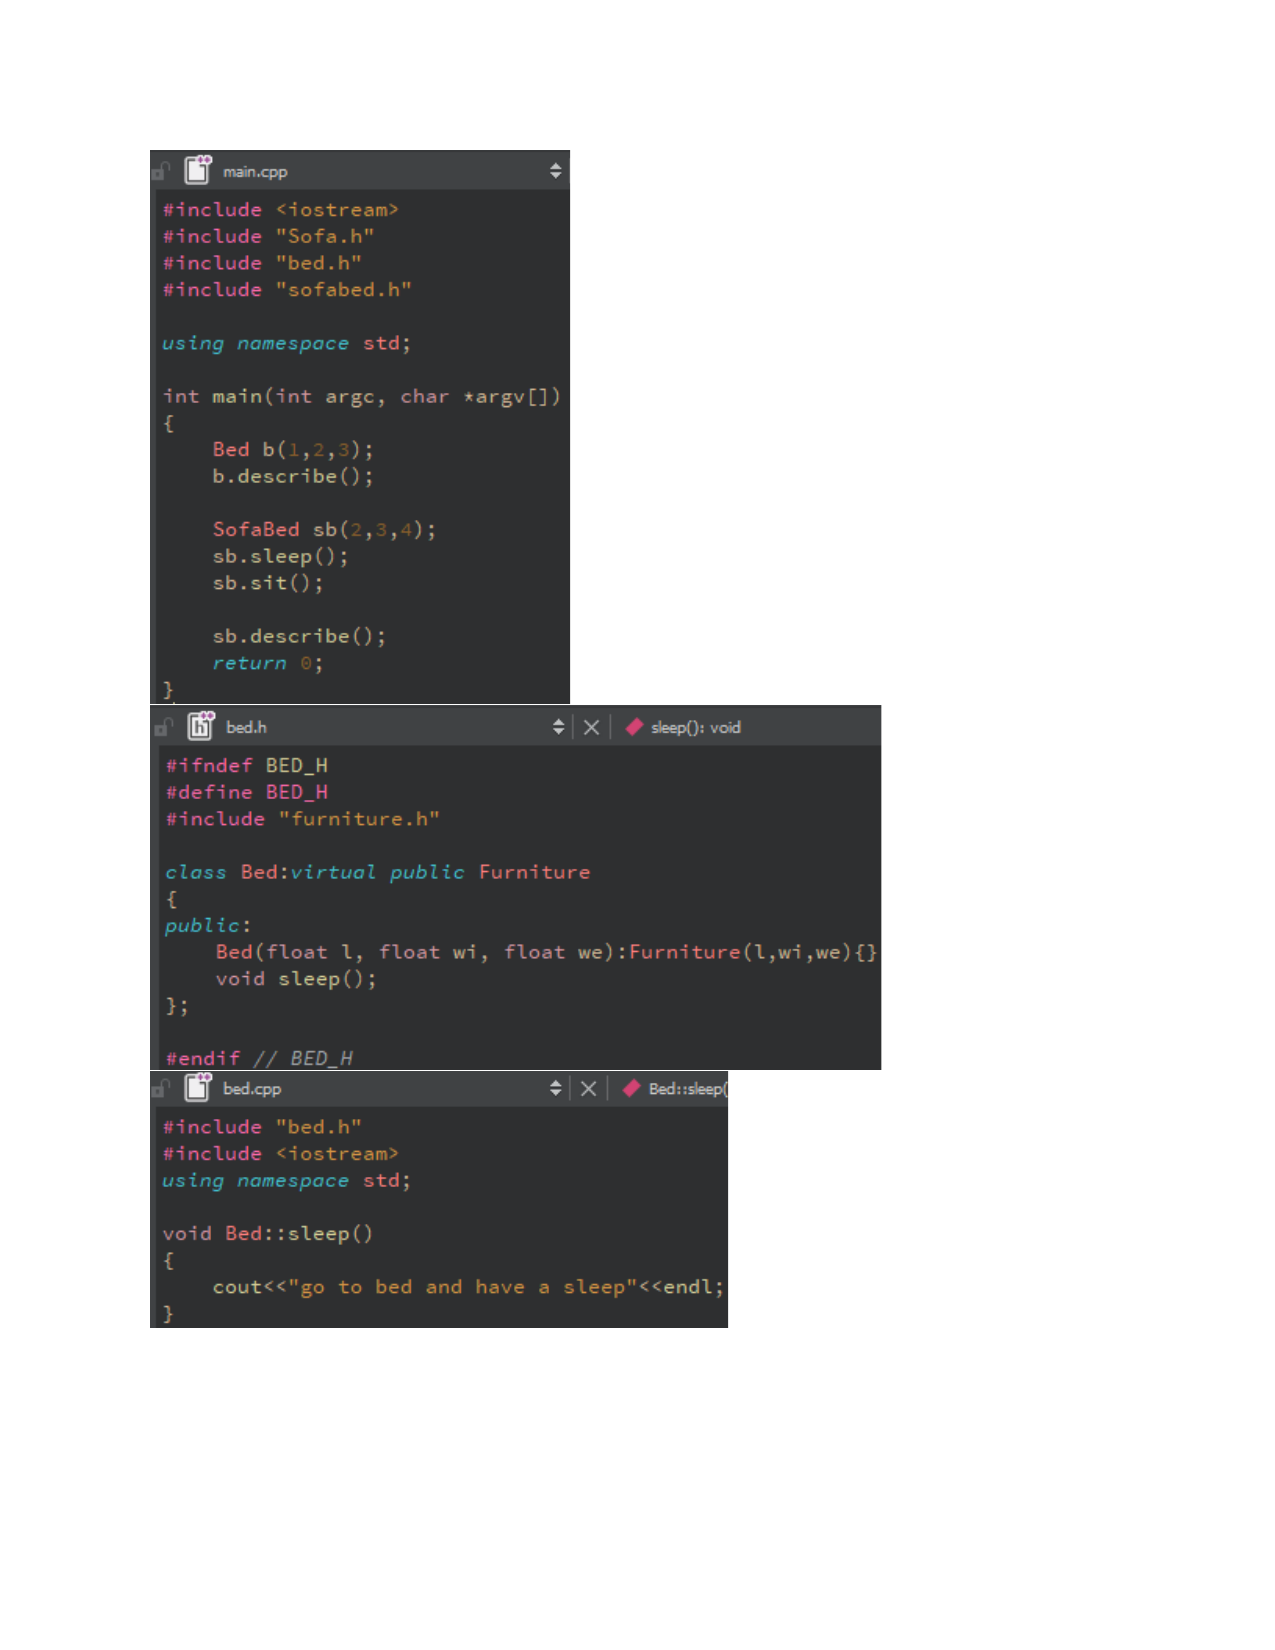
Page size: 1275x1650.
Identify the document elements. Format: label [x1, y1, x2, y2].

picture [150, 705, 882, 1070]
picture [150, 1071, 729, 1328]
picture [150, 150, 571, 704]
